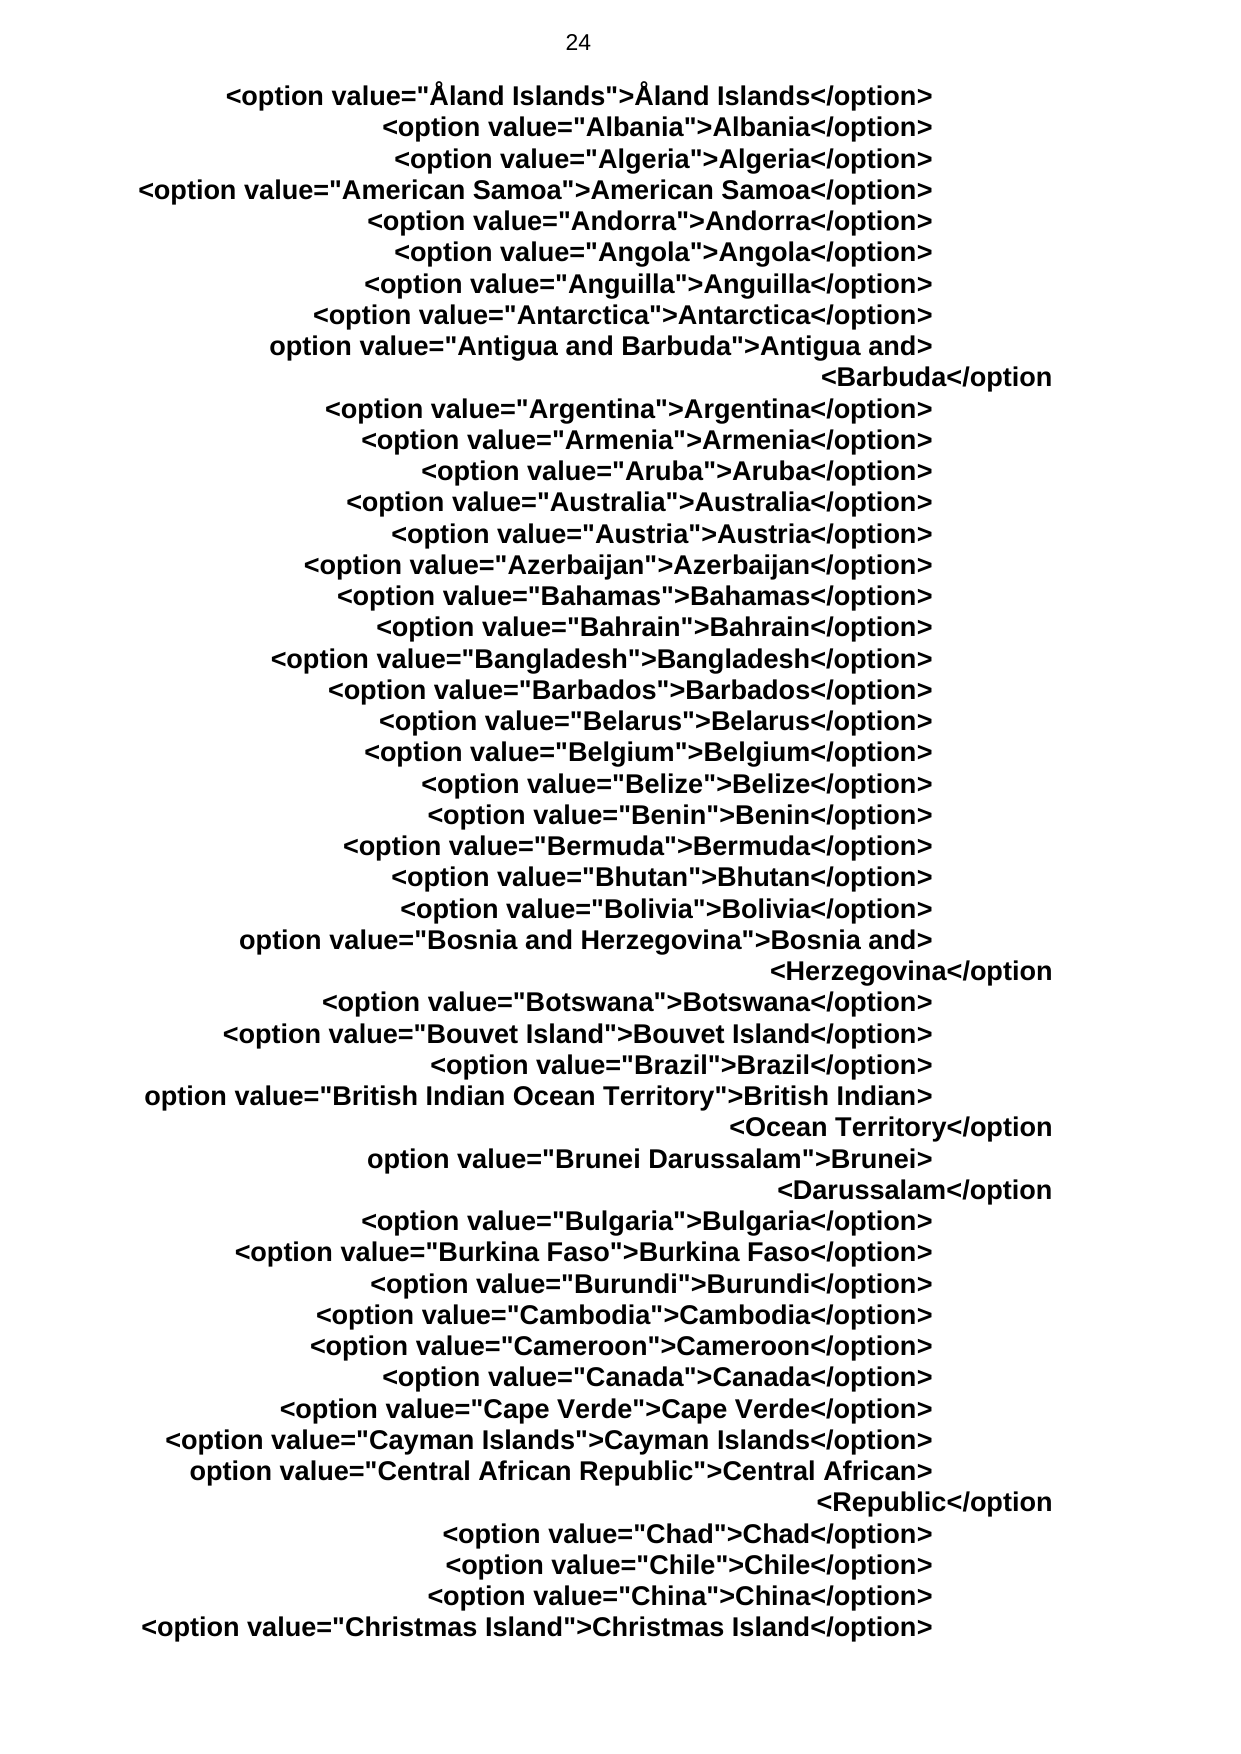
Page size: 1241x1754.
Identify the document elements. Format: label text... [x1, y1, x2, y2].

text <option value="American Samoa">American Samoa</option> [103, 174, 1053, 205]
text <option value="Åland Islands">Åland Islands</option> [103, 80, 1053, 111]
text <option value="Argentina">Argentina</option> [103, 393, 1053, 424]
text <option value="Brunei Darussalam">Brunei Darussalam</option> [103, 1143, 1053, 1205]
text <option value="Bhutan">Bhutan</option> [103, 861, 1053, 893]
text <option value="Canada">Canada</option> [103, 1361, 1053, 1393]
text <option value="Belgium">Belgium</option> [103, 736, 1053, 768]
text <option value="Australia">Australia</option> [103, 486, 1053, 518]
text <option value="Anguilla">Anguilla</option> [103, 268, 1053, 299]
text <option value="Belarus">Belarus</option> [103, 705, 1053, 736]
text <option value="Bahamas">Bahamas</option> [103, 580, 1053, 611]
text <option value="Chad">Chad</option> [103, 1518, 1053, 1549]
text <option value="Austria">Austria</option> [103, 518, 1053, 549]
text <option value="Azerbaijan">Azerbaijan</option> [103, 549, 1053, 580]
text <option value="Belize">Belize</option> [103, 768, 1053, 799]
text <option value="Cameroon">Cameroon</option> [103, 1330, 1053, 1361]
text <option value="Cayman Islands">Cayman Islands</option> [103, 1424, 1053, 1455]
text <option value="Bangladesh">Bangladesh</option> [103, 643, 1053, 674]
text <option value="Albania">Albania</option> [103, 111, 1053, 143]
text <option value="Benin">Benin</option> [103, 799, 1053, 830]
text <option value="British Indian Ocean Territory">British Indian Ocean Territory</option> [103, 1080, 1053, 1143]
text <option value="Bermuda">Bermuda</option> [103, 830, 1053, 861]
text <option value="Algeria">Algeria</option> [103, 143, 1053, 174]
text <option value="Christmas Island">Christmas Island</option> [103, 1611, 1053, 1643]
text <option value="Bosnia and Herzegovina">Bosnia and Herzegovina</option> [103, 924, 1053, 986]
text <option value="China">China</option> [103, 1580, 1053, 1611]
text <option value="Bahrain">Bahrain</option> [103, 611, 1053, 643]
text <option value="Central African Republic">Central African Republic</option> [103, 1455, 1053, 1518]
text <option value="Cape Verde">Cape Verde</option> [103, 1393, 1053, 1424]
text <option value="Antarctica">Antarctica</option> [103, 299, 1053, 330]
text <option value="Burundi">Burundi</option> [103, 1268, 1053, 1299]
text <option value="Bouvet Island">Bouvet Island</option> [103, 1018, 1053, 1049]
text <option value="Chile">Chile</option> [103, 1549, 1053, 1580]
text <option value="Antigua and Barbuda">Antigua and Barbuda</option> [103, 330, 1053, 393]
text <option value="Botswana">Botswana</option> [103, 986, 1053, 1018]
text <option value="Andorra">Andorra</option> [103, 205, 1053, 236]
text <option value="Aruba">Aruba</option> [103, 455, 1053, 486]
text <option value="Bolivia">Bolivia</option> [103, 893, 1053, 924]
text <option value="Angola">Angola</option> [103, 236, 1053, 268]
text <option value="Barbados">Barbados</option> [103, 674, 1053, 705]
text <option value="Cambodia">Cambodia</option> [103, 1299, 1053, 1330]
text <option value="Brazil">Brazil</option> [103, 1049, 1053, 1080]
text <option value="Bulgaria">Bulgaria</option> [103, 1205, 1053, 1236]
text <option value="Burkina Faso">Burkina Faso</option> [103, 1236, 1053, 1268]
text <option value="Armenia">Armenia</option> [103, 424, 1053, 455]
